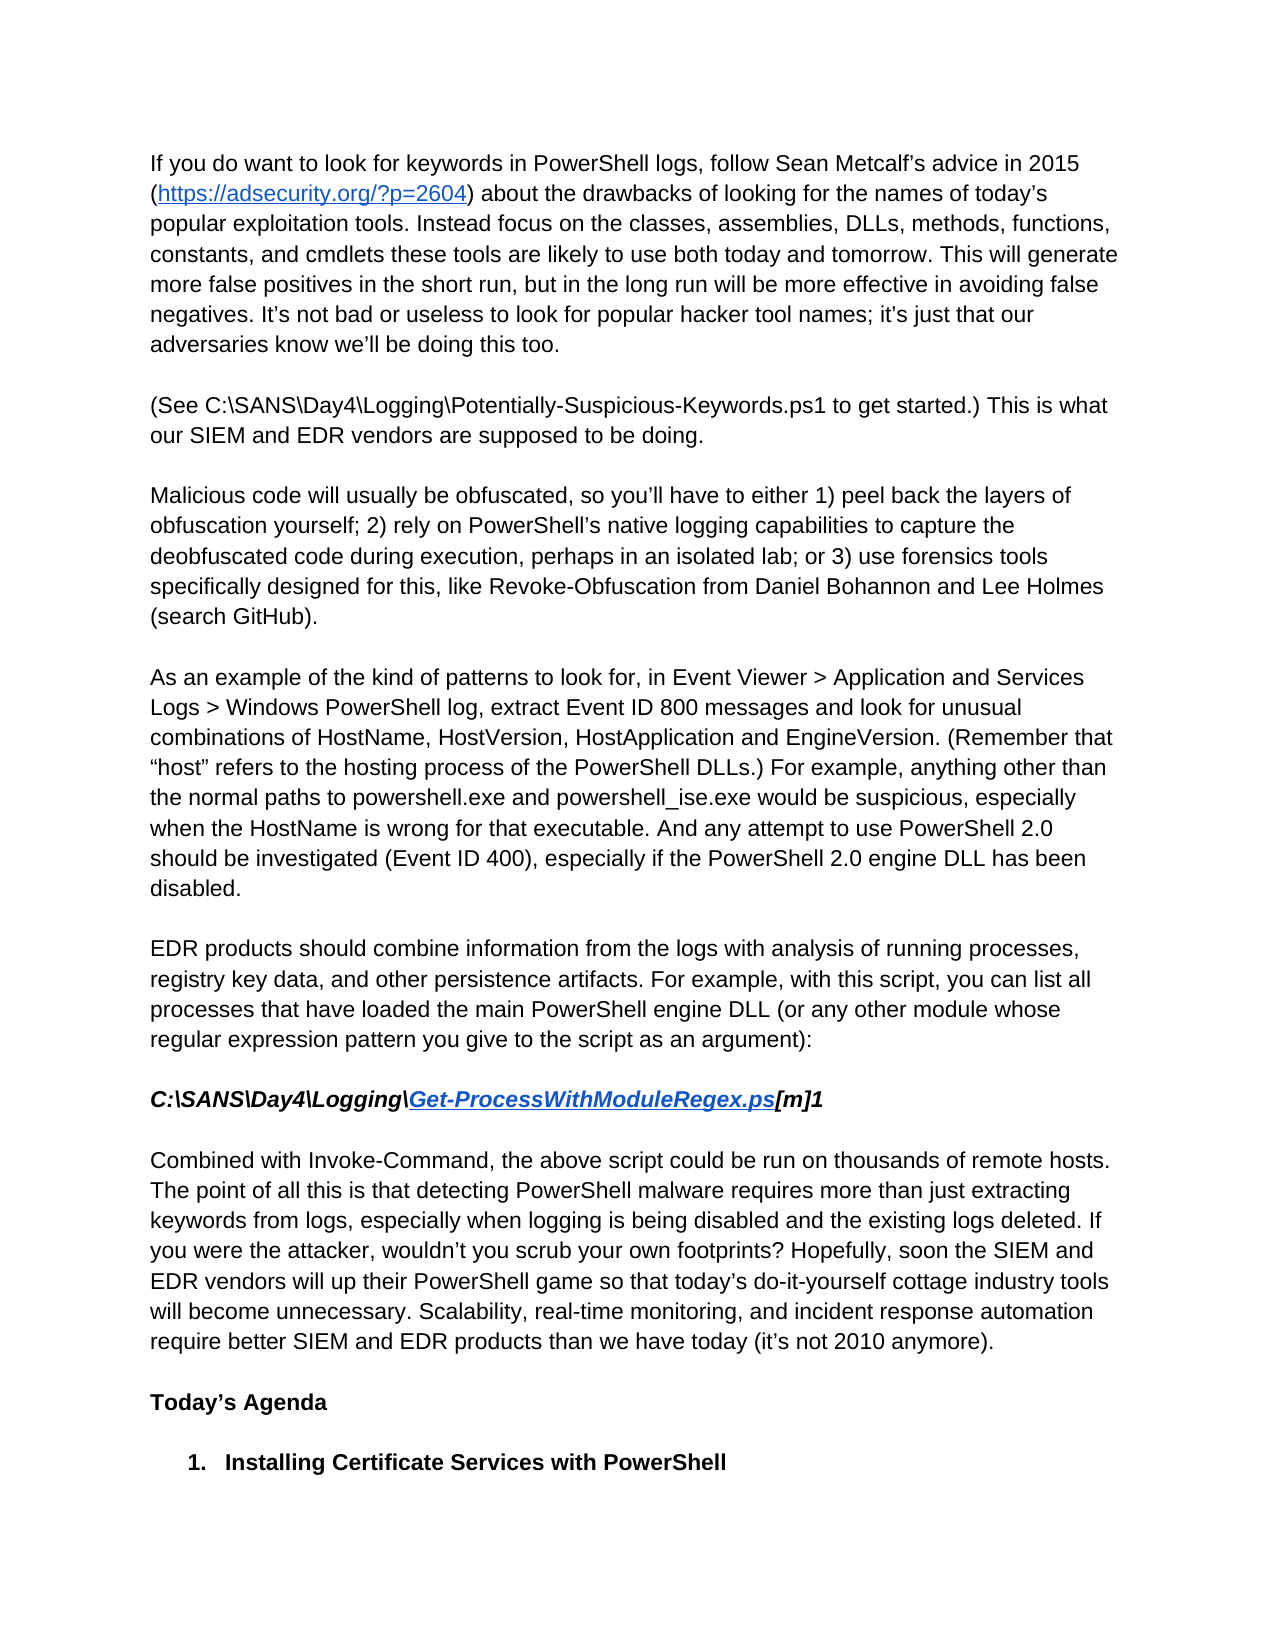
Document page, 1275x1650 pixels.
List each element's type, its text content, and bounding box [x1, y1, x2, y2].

text C:\SANS\Day4\Logging\Get-ProcessWithModuleRegex.ps[m]1 [150, 1086, 1125, 1113]
text (See C:\SANS\Day4\Logging\Potentially-Suspicious-Keywords.ps1 to get started.) This is what our SIEM and EDR vendors are supposed to be doing. [150, 392, 1125, 448]
list Installing Certificate Services with PowerShell [187, 1449, 1125, 1475]
text As an example of the kind of patterns to look for, in Event Viewer > Application and Services Logs > Windows PowerShell log, extract Event ID 800 messages and look for unusual combinations of HostName, HostVersion, HostApplication and EngineVersion. (Remember that “host” refers to the hosting process of the PowerShell DLLs.) For example, anything other than the normal paths to powershell.exe and powershell_ise.exe would be suspicious, especially when the HostName is wrong for that executable. And any attempt to use PowerShell 2.0 should be investigated (Event ID 400), especially if the PowerShell 2.0 engine DLL has been disabled. [150, 663, 1125, 901]
text Malicious code will usually be obfuscated, so you’ll have to either 1) peel back the layers of obfuscation yourself; 2) rely on PowerShell’s native logging capabilities to capture the deobfuscated code during execution, perhaps in an isolated lab; or 3) use forensics tools specifically designed for this, like Revoke-Obfuscation from Daniel Bohannon and Lee Holmes (search GitHub). [150, 482, 1125, 629]
text Today’s Agenda [150, 1388, 1125, 1415]
text EDR products should combine information from the logs with analysis of running processes, registry key data, and other persistence artifacts. For example, with this script, you can list all processes that have loaded the main PowerShell engine DLL (or any other module whose regular expression pattern you give to the script as an argument): [150, 935, 1125, 1052]
text Combined with Invoke-Command, the above script could be run on thousands of remote hosts. The point of all this is that detecting PowerShell malware requires more than just extracting keywords from logs, especially when logging is being disabled and the existing logs deleted. If you were the attacker, wouldn’t you scrub your own footprints? Hopefully, soon the SIEM and EDR vendors will up their PowerShell game so that today’s do-it-yourself cottage industry tools will become unnecessary. Scalability, real-time monitoring, and incident response automation require better SIEM and EDR products than we have today (it’s not 2010 anymore). [150, 1147, 1125, 1354]
text If you do want to look for keywords in PowerShell logs, follow Sean Metcalf’s advice in 2015 (https://adsecurity.org/?p=2604) about the drawbacks of looking for the names of today’s popular exploitation tools. Instead focus on the classes, assemblies, DLLs, methods, functions, constants, and cmdlets these tools are likely to use both today and tomorrow. This will generate more false positives in the short run, but in the long run will be more effective in avoiding false negatives. It’s not bad or useless to look for popular hacker tool names; it’s just that our adversaries know we’ll be doing this too. [150, 150, 1125, 358]
